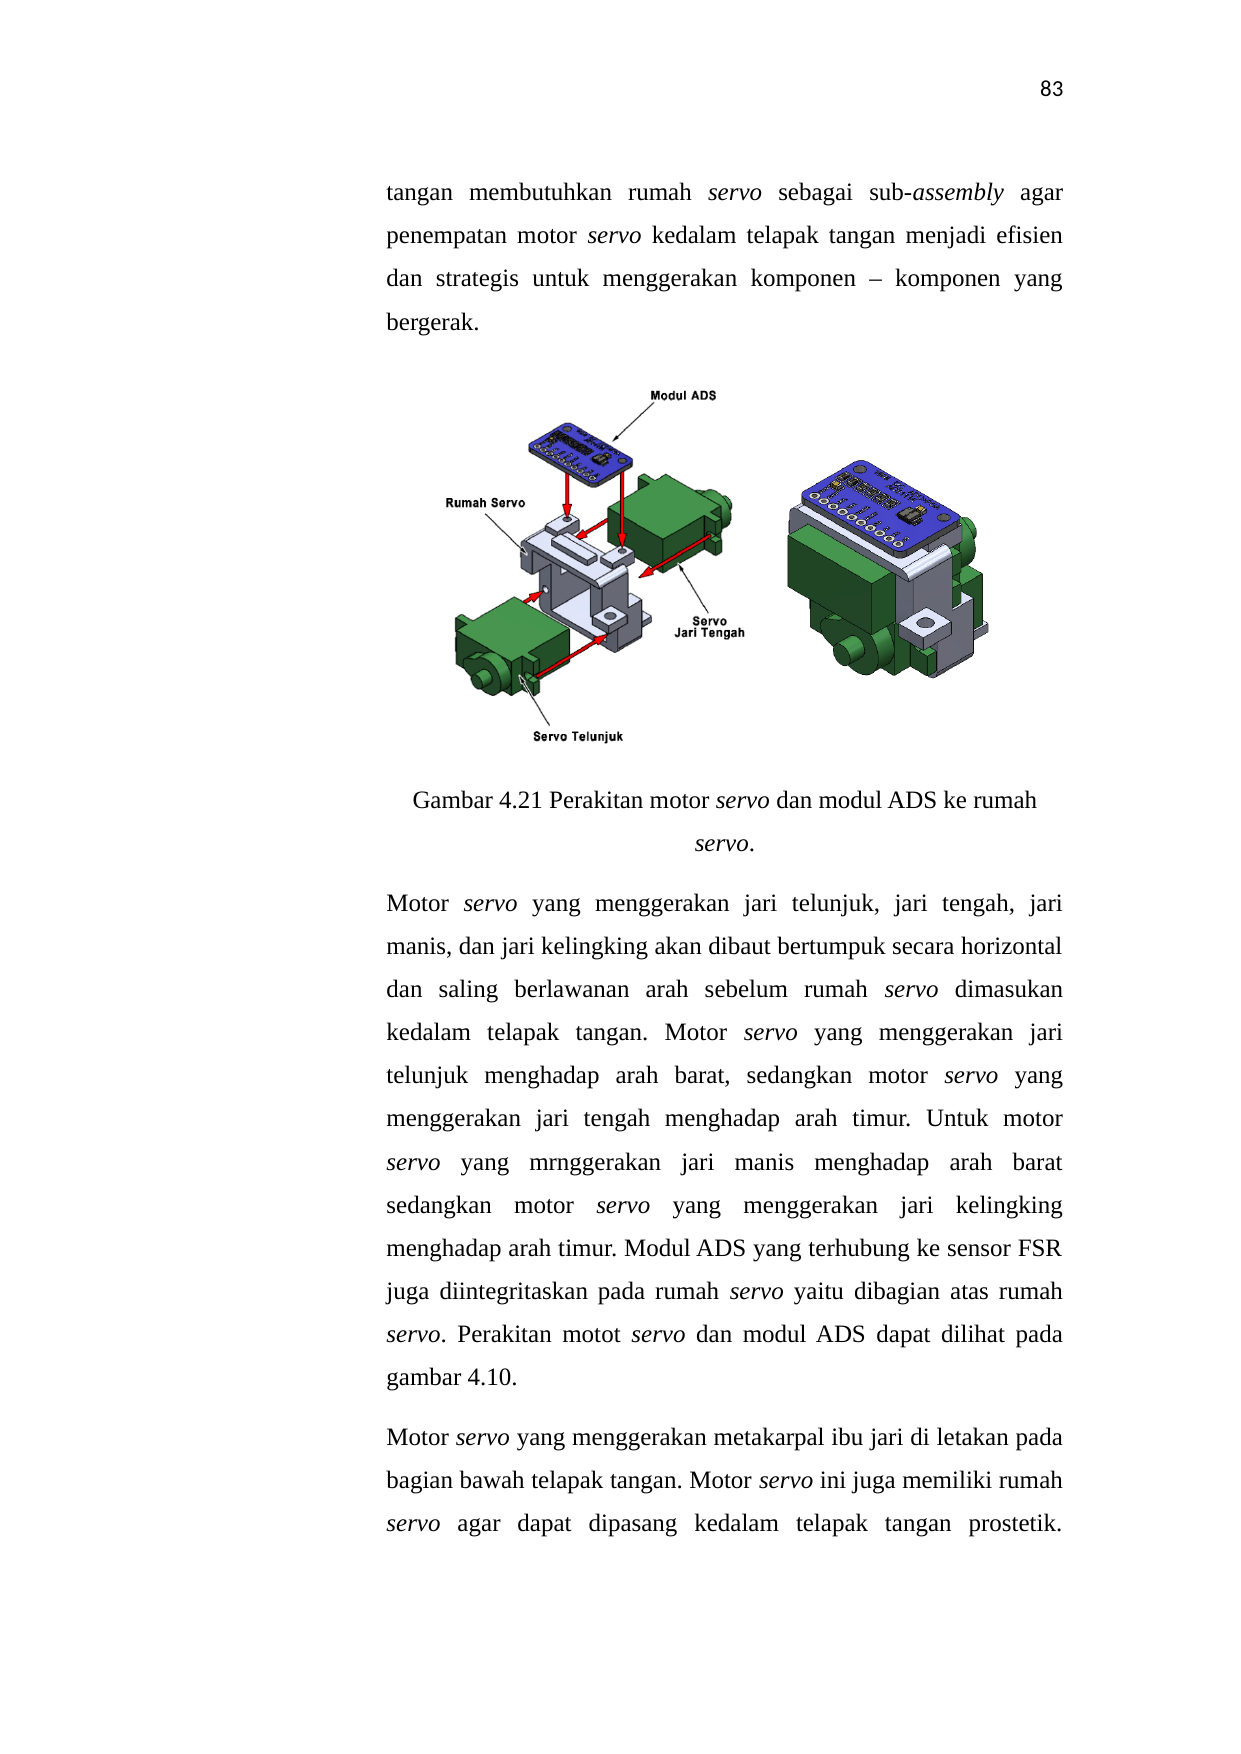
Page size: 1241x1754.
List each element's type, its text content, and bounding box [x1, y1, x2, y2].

picture [440, 369, 750, 756]
picture [768, 416, 1005, 712]
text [386, 177, 1063, 335]
text Gambar 4.21 Perakitan motor servo dan modul ADS ke rumah servo. [386, 785, 1063, 857]
text Motor servo yang menggerakan jari telunjuk, jari tengah, jari manis, dan jari kelingking akan dibaut bertumpuk secara horizontal dan saling berlawanan arah sebelum rumah servo dimasukan kedalam telapak tangan. Motor servo yang menggerakan jari telunjuk menghadap arah barat, sedangkan motor servo yang menggerakan jari tengah menghadap arah timur. Untuk motor servo yang mrnggerakan jari manis menghadap arah barat sedangkan motor servo yang menggerakan jari kelingking menghadap arah timur. Modul ADS yang terhubung ke sensor FSR juga diintegritaskan pada rumah servo yaitu dibagian atas rumah servo. Perakitan motot servo dan modul ADS dapat dilihat pada gambar 4.10. [386, 888, 1063, 1391]
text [386, 1422, 1063, 1537]
